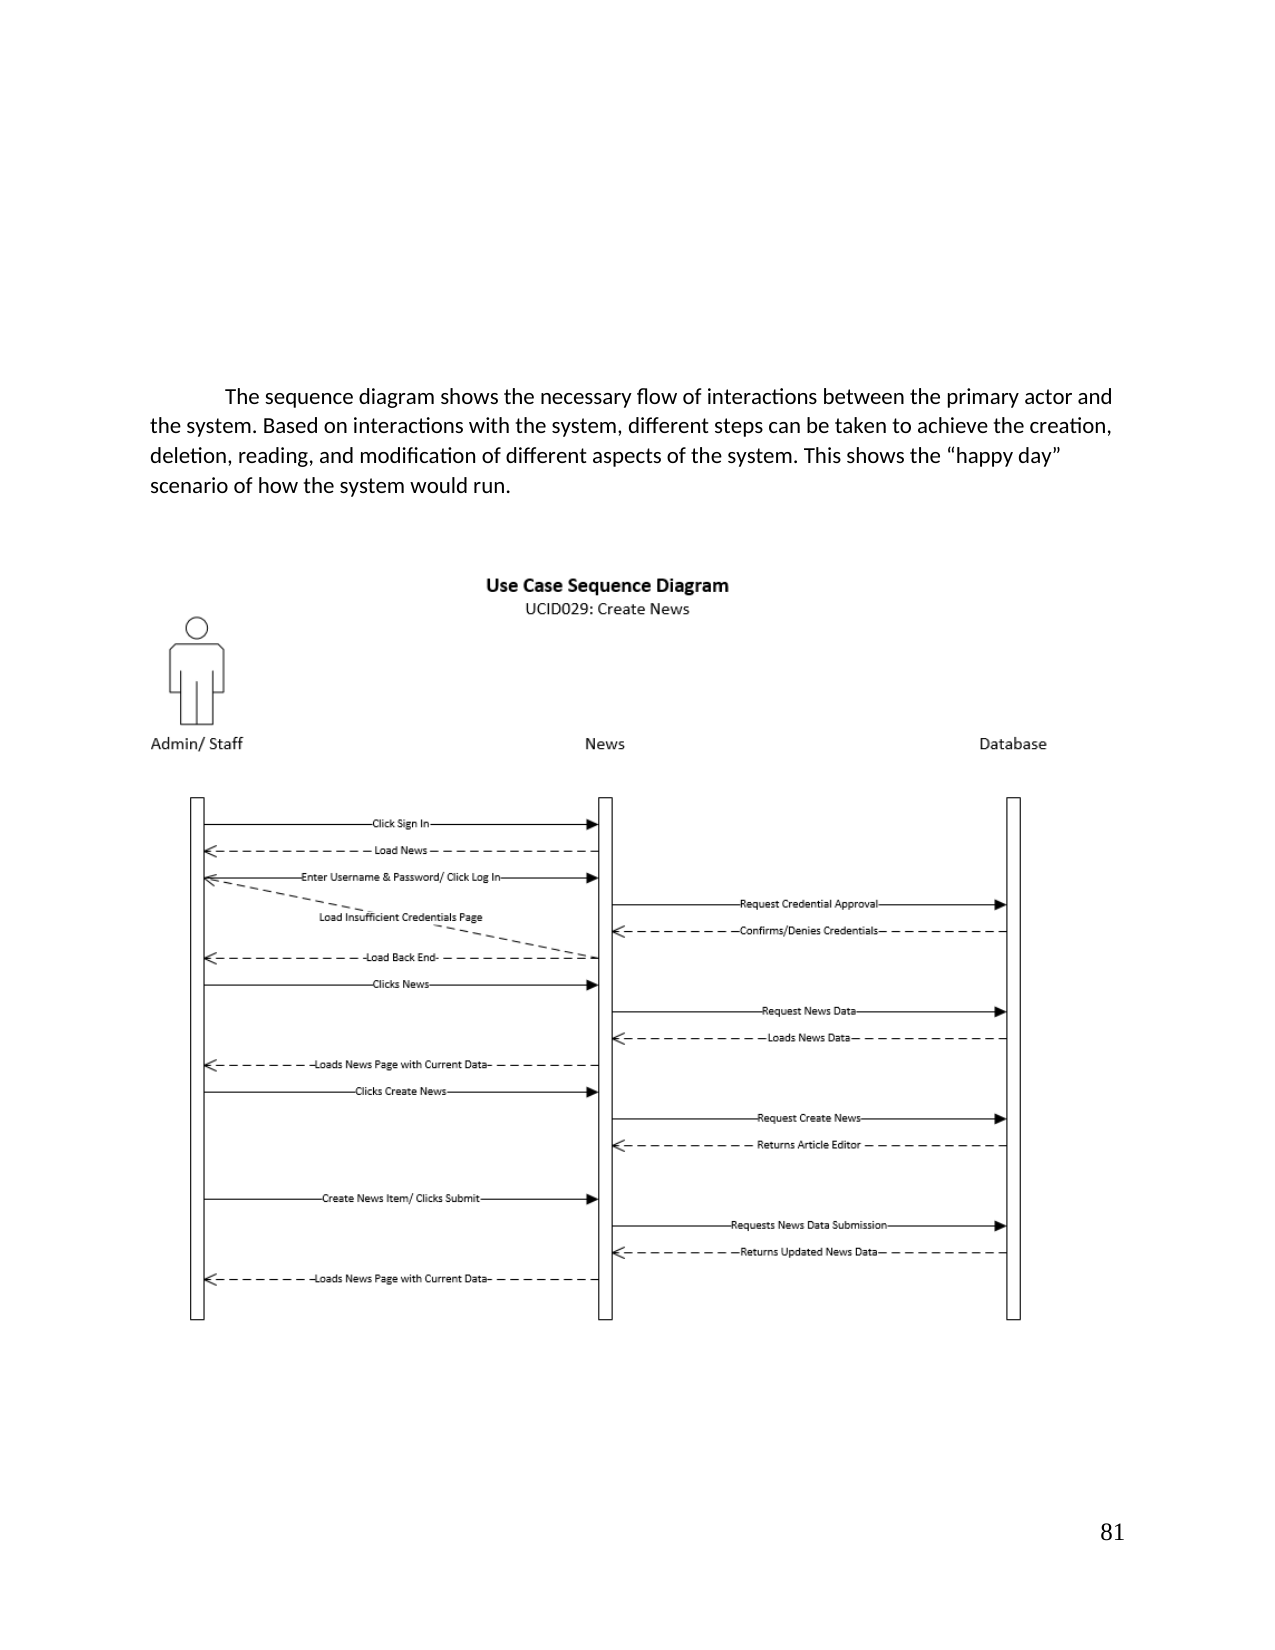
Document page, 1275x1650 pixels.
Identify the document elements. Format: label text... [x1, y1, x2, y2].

picture [150, 563, 1050, 1327]
text The sequence diagram shows the necessary flow of interactions between the primary actor and the system. Based on interactions with the system, different steps can be taken to achieve the creation, deletion, reading, and modification of different aspects of the system. This shows the “happy day” scenario of how the system would run. [150, 382, 1125, 499]
